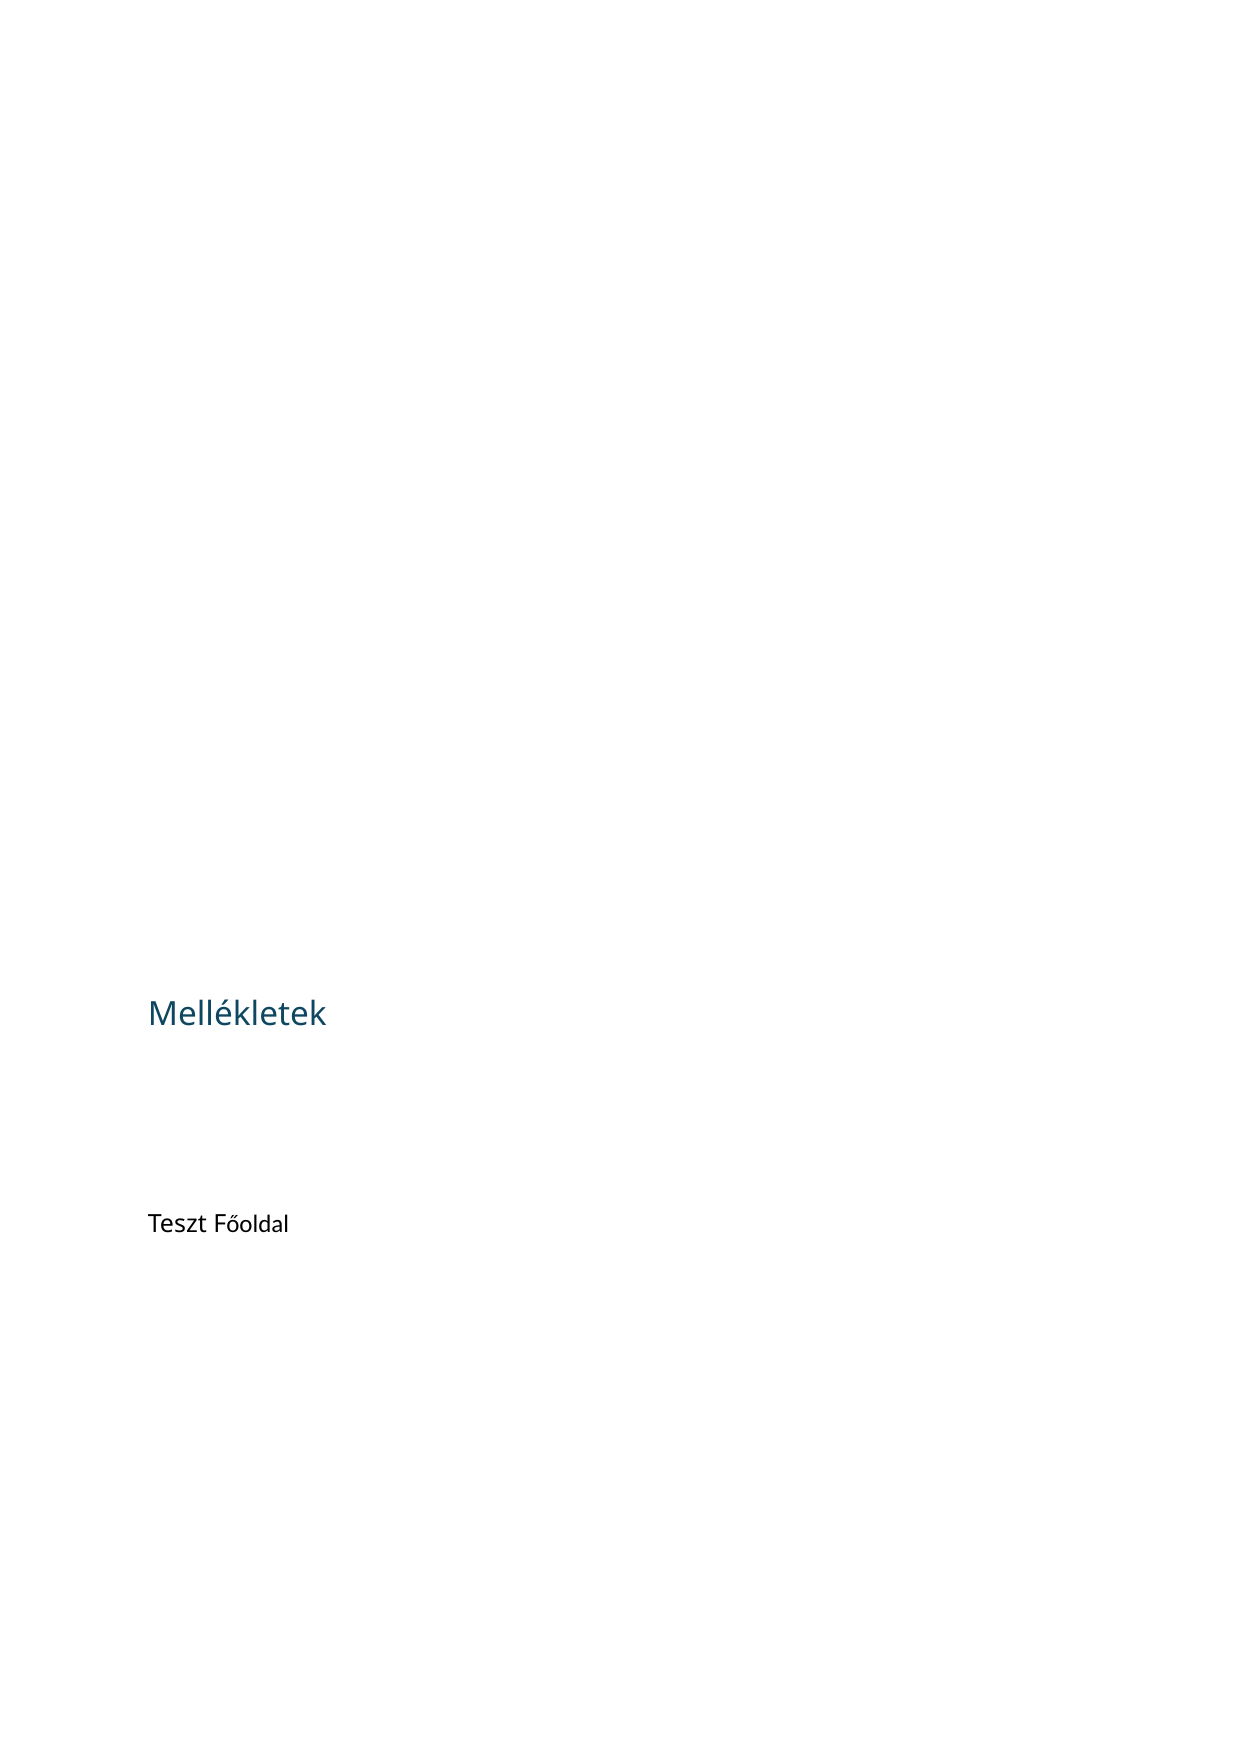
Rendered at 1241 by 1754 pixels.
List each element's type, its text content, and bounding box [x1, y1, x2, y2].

subtitle Mellékletek [148, 990, 1093, 1035]
text Teszt Főoldal [148, 1206, 1093, 1240]
